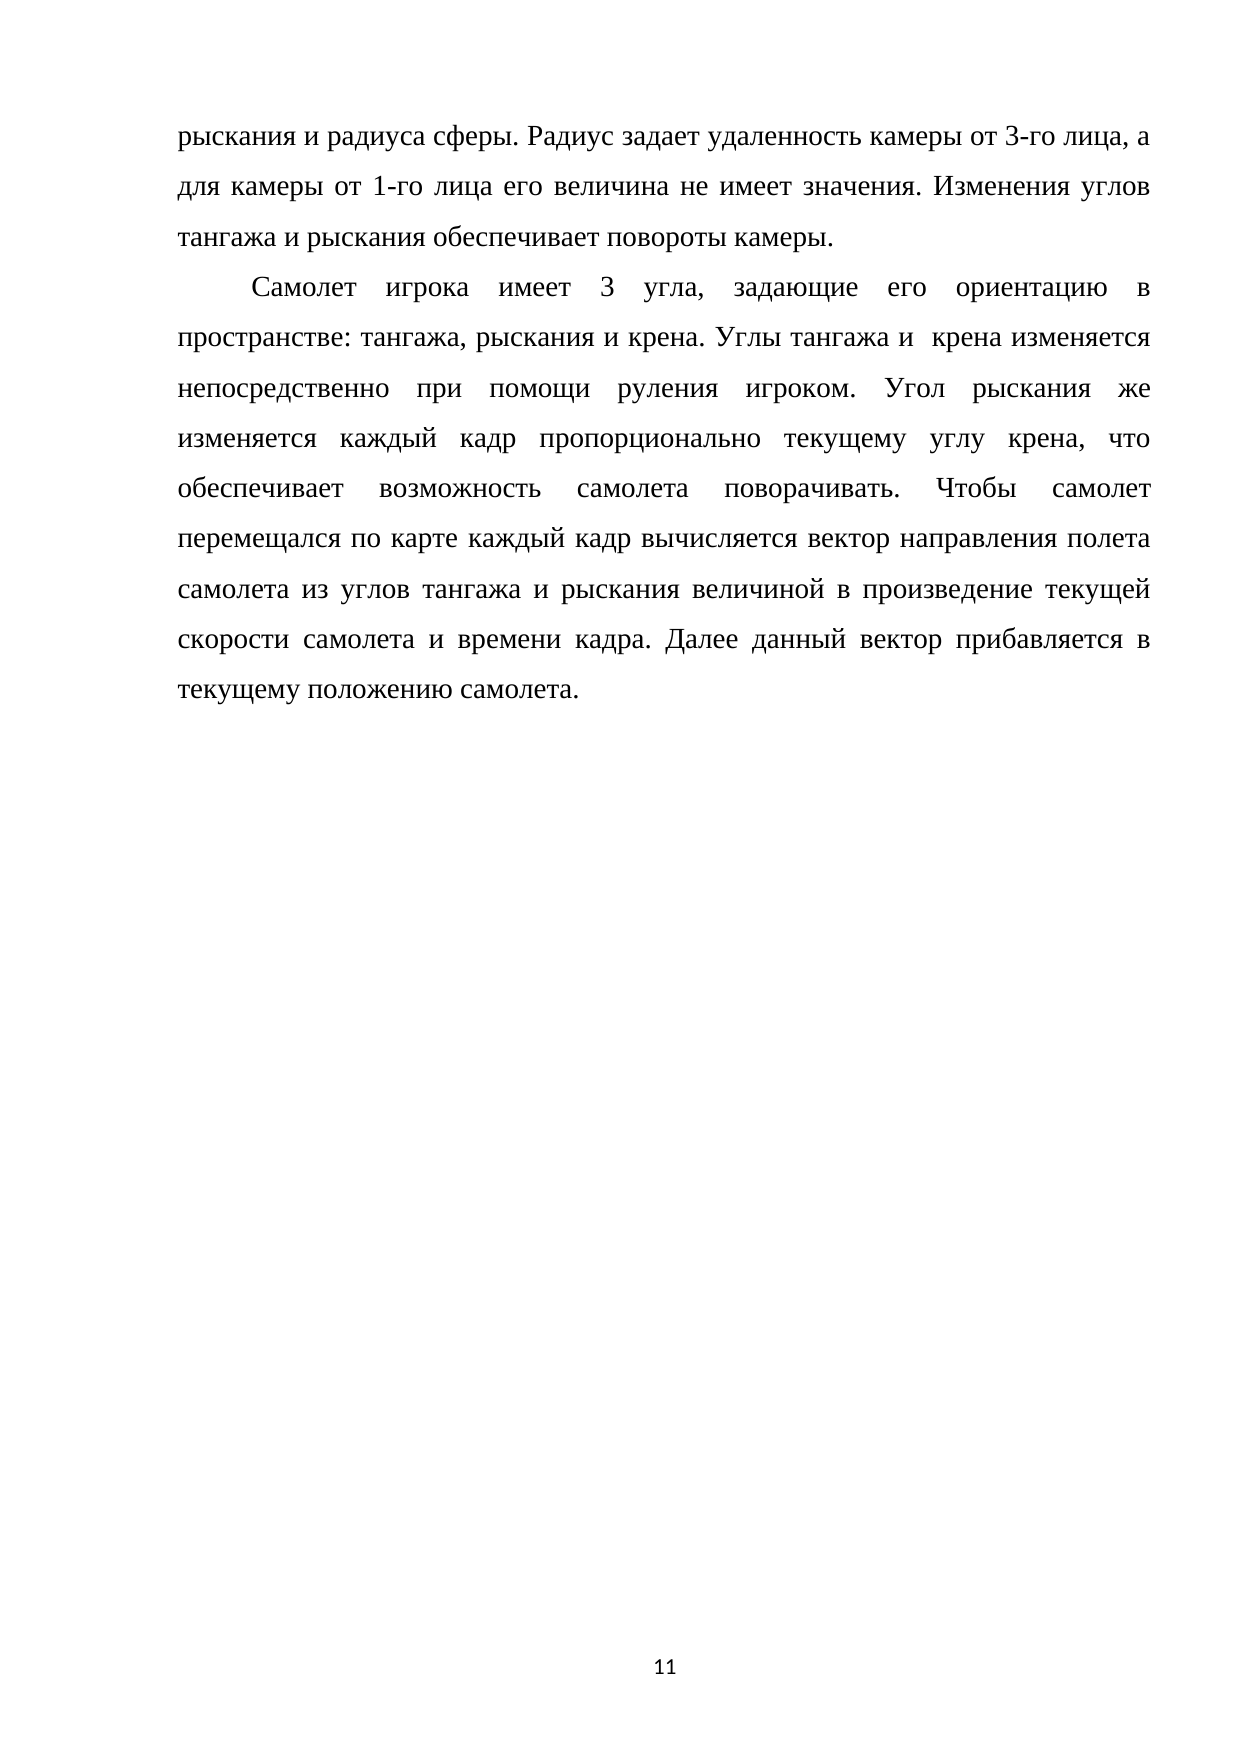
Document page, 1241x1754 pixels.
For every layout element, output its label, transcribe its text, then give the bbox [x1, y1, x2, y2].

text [177, 118, 1152, 252]
text Самолет игрока имеет 3 угла, задающие его ориентацию в пространстве: тангажа, рыскания и крена. Углы тангажа и крена изменяется непосредственно при помощи руления игроком. Угол рыскания же изменяется каждый кадр пропорционально текущему углу крена, что обеспечивает возможность самолета поворачивать. Чтобы самолет перемещался по карте каждый кадр вычисляется вектор направления полета самолета из углов тангажа и рыскания величиной в произведение текущей скорости самолета и времени кадра. Далее данный вектор прибавляется в текущему положению самолета. [177, 269, 1152, 705]
